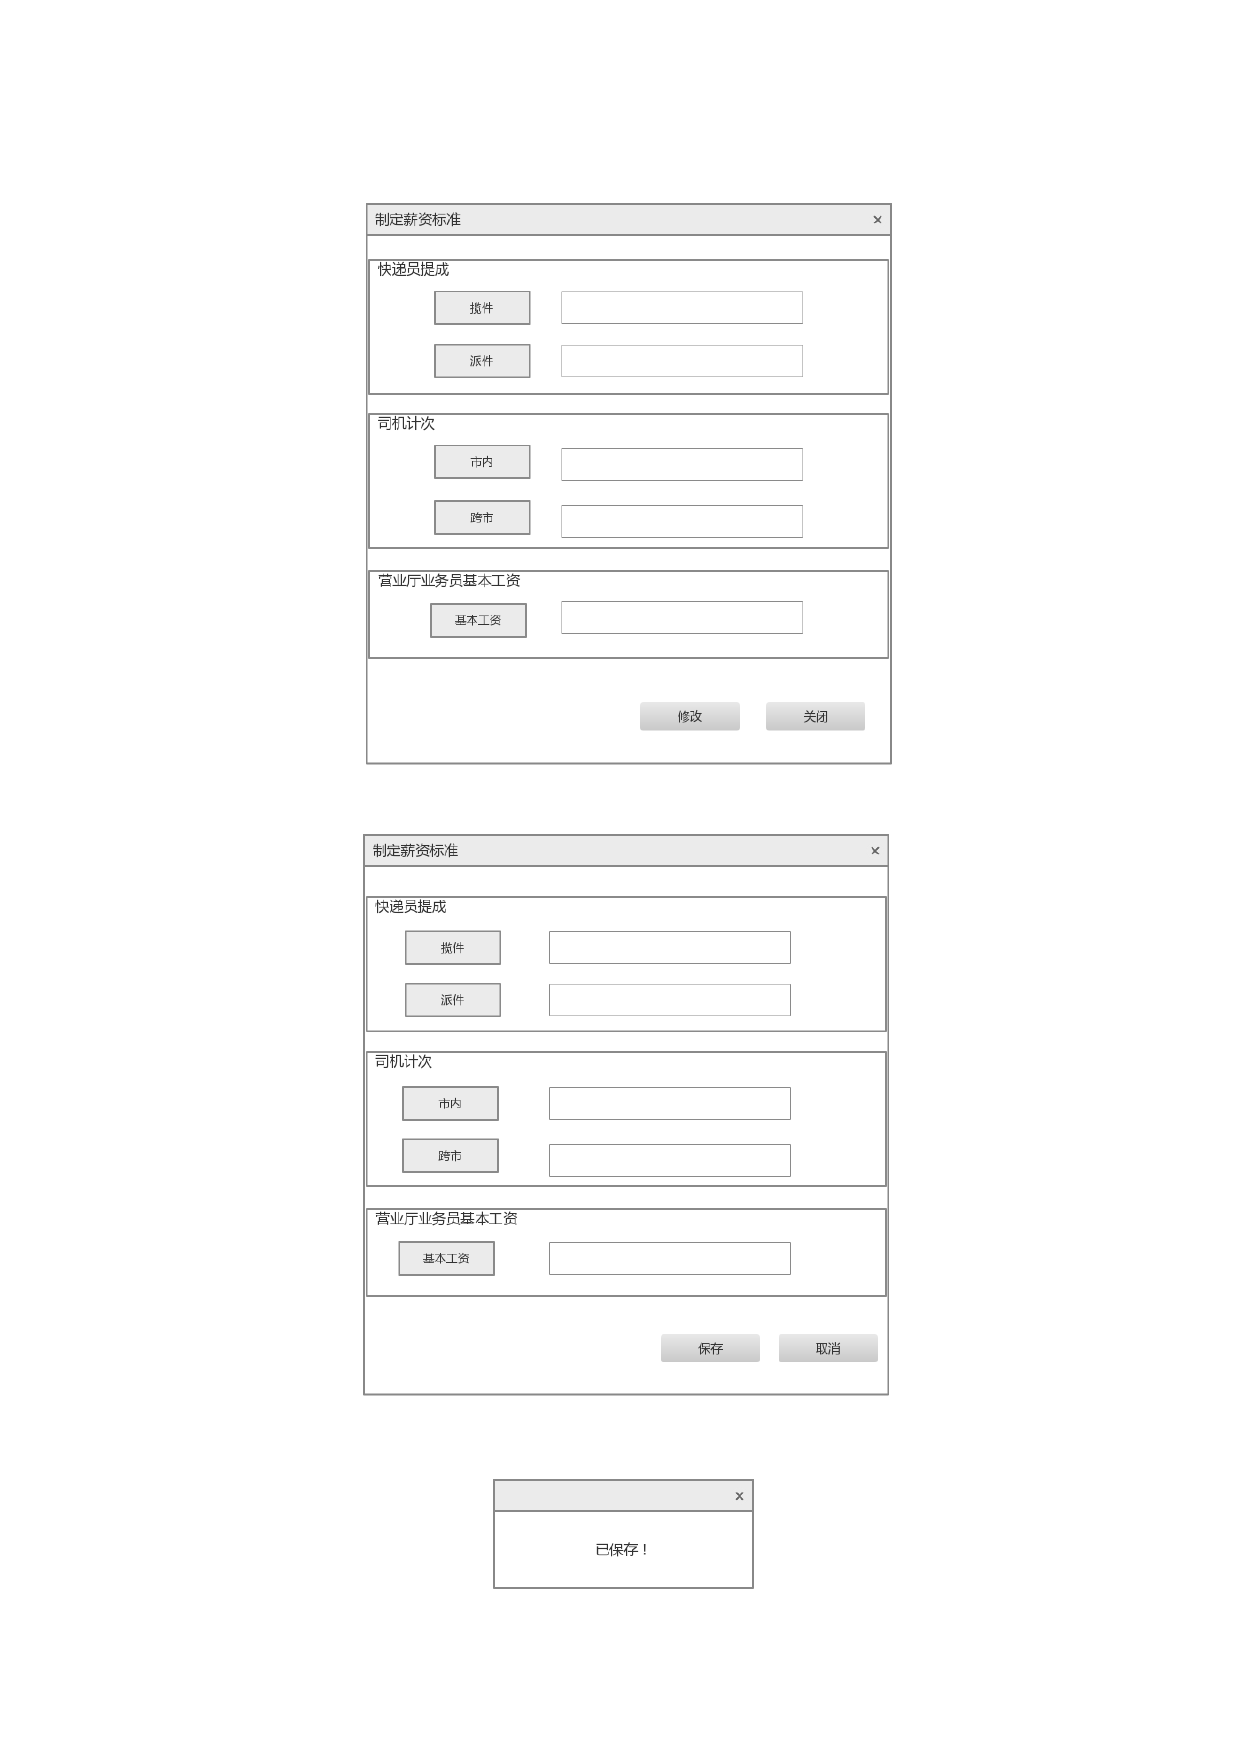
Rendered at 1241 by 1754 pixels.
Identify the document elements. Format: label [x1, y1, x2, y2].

picture [321, 162, 919, 1616]
